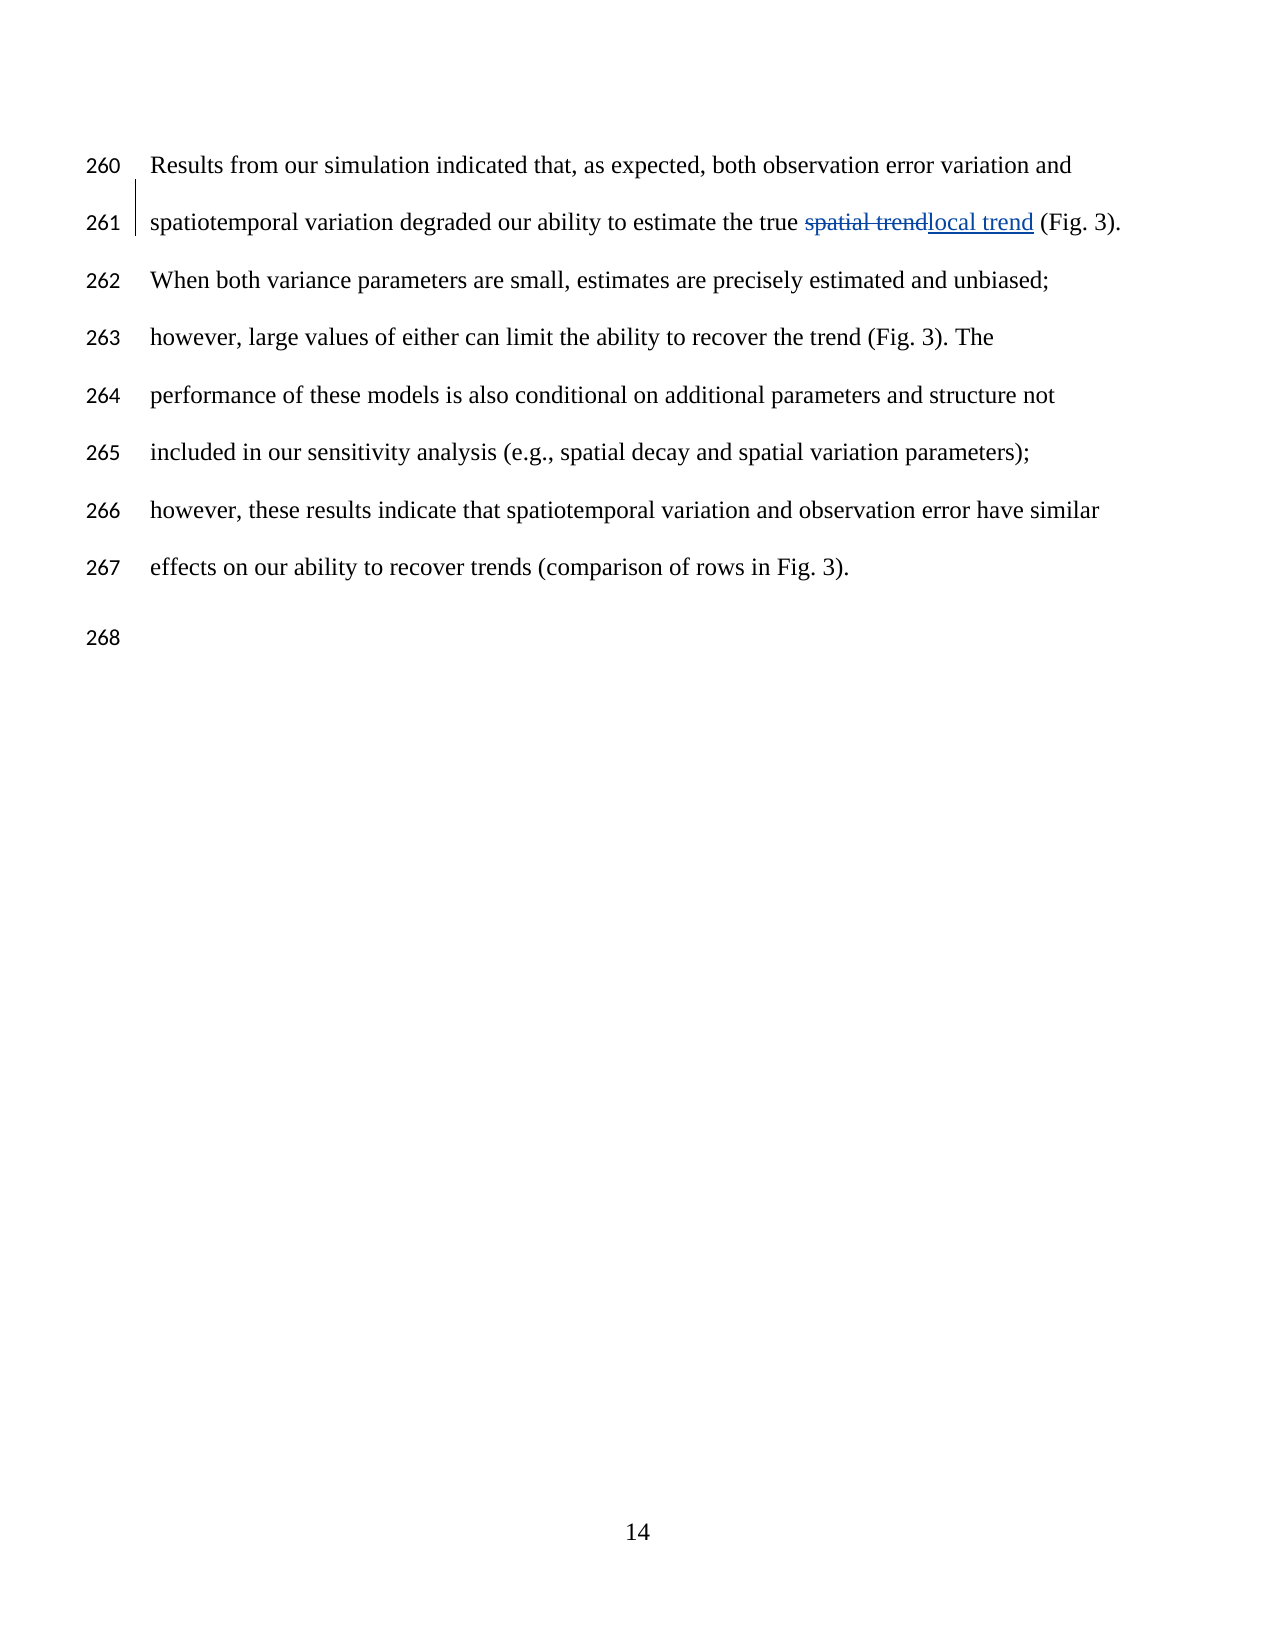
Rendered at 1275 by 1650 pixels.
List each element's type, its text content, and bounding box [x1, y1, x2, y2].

text Results from our simulation indicated that, as expected, both observation error variation and spatiotemporal variation degraded our ability to estimate the true (Fig. 3). When both variance parameters are small, estimates are precisely estimated and unbiased; however, large values of either can limit the ability to recover the trend (Fig. 3). The performance of these models is also conditional on additional parameters and structure not included in our sensitivity analysis (e.g., spatial decay and spatial variation parameters); however, these results indicate that spatiotemporal variation and observation error have similar effects on our ability to recover trends (comparison of rows in Fig. 3). [150, 150, 1125, 581]
